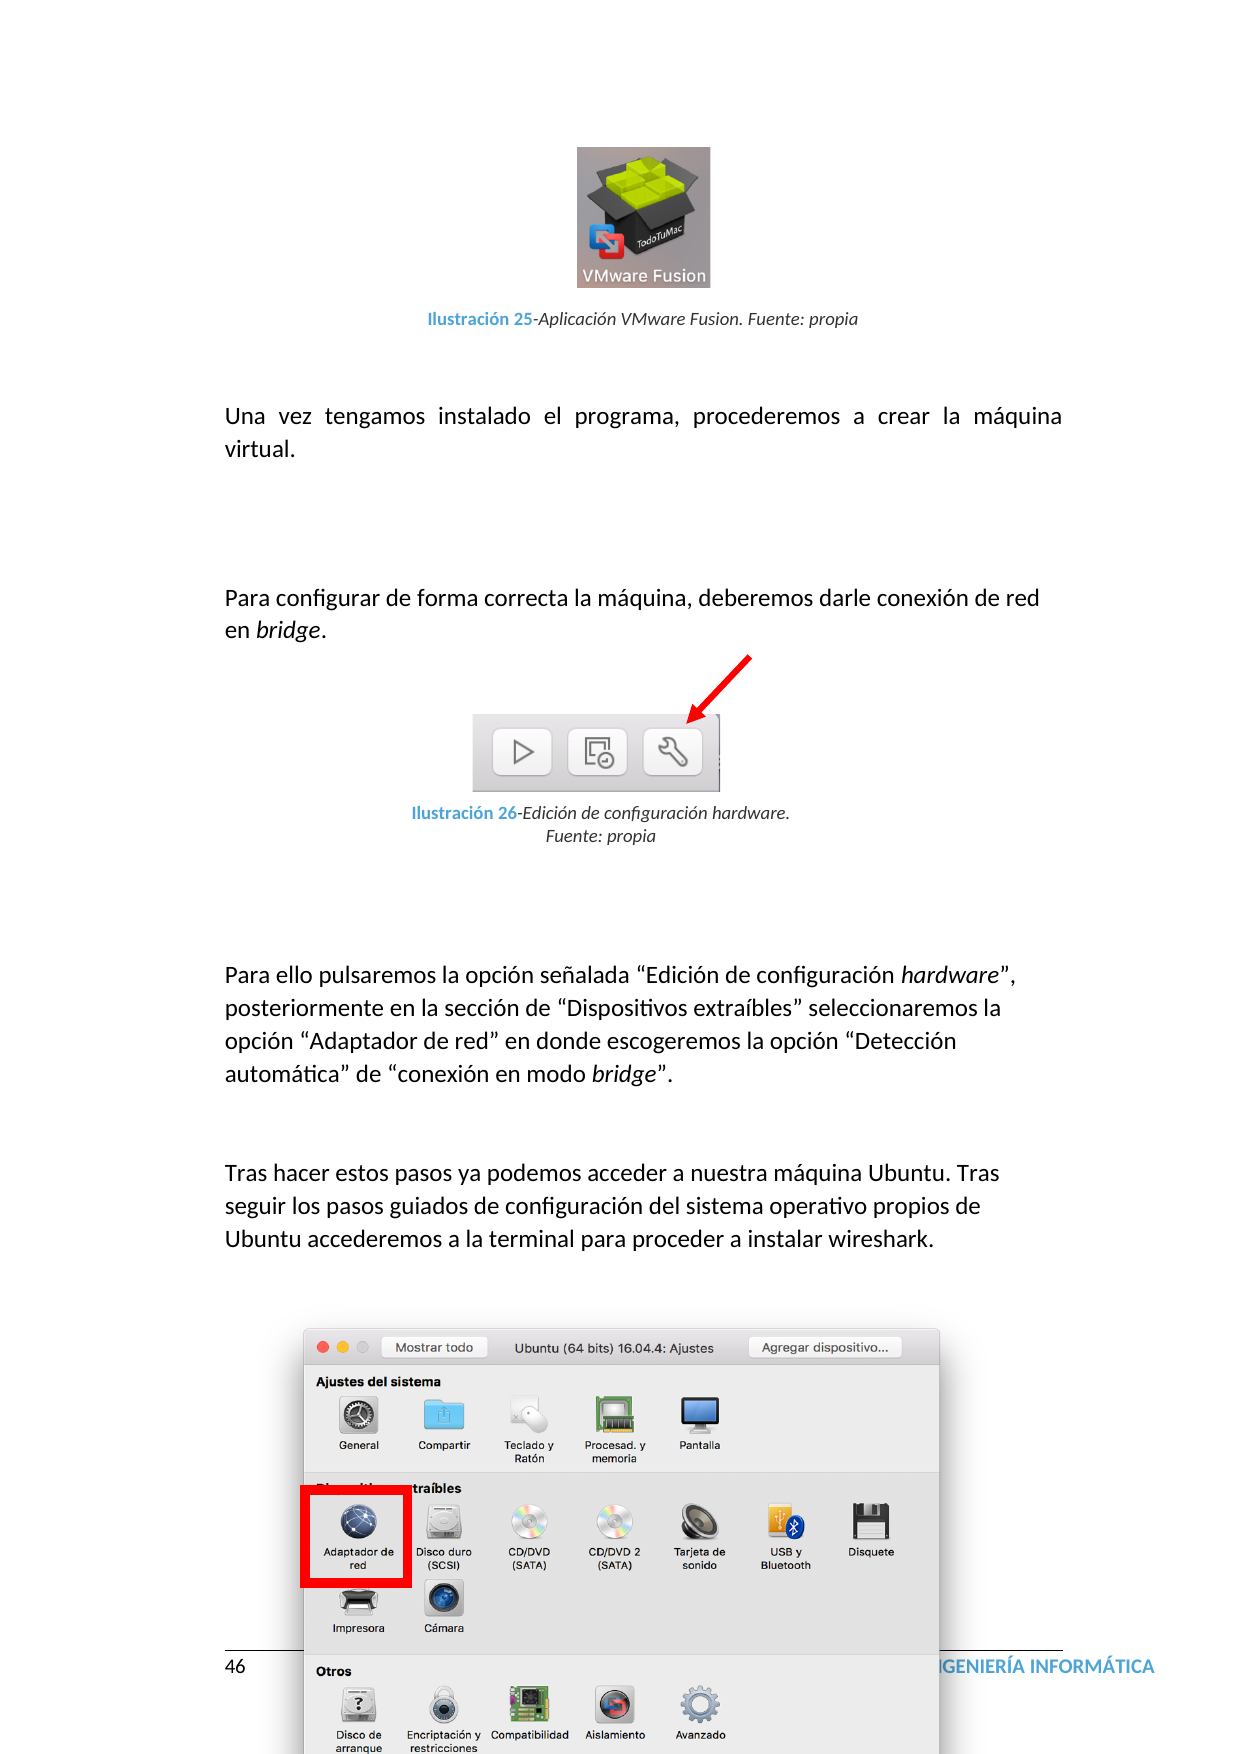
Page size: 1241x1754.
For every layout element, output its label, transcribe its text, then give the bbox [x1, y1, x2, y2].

text Una vez tengamos instalado el programa, procederemos a crear la máquina virtual. [224, 400, 1063, 463]
picture [248, 1298, 995, 1754]
text Tras hacer estos pasos ya podemos acceder a nuestra máquina Ubuntu. Tras seguir los pasos guiados de configuración del sistema operativo propios de Ubuntu accederemos a la terminal para proceder a instalar wireshark. [224, 1157, 1063, 1254]
picture [472, 714, 721, 792]
text Para ello pulsaremos la opción señalada “Edición de configuración hardware”, posteriormente en la sección de “Dispositivos extraíbles” seleccionaremos la opción “Adaptador de red” en donde escogeremos la opción “Detección automática” de “conexión en modo bridge”. [224, 959, 1063, 1089]
text Ilustración 25-Aplicación VMware Fusion. Fuente: propia [224, 307, 1063, 330]
text Para configurar de forma correcta la máquina, deberemos darle conexión de red en bridge. [224, 582, 1063, 645]
picture [577, 147, 711, 288]
